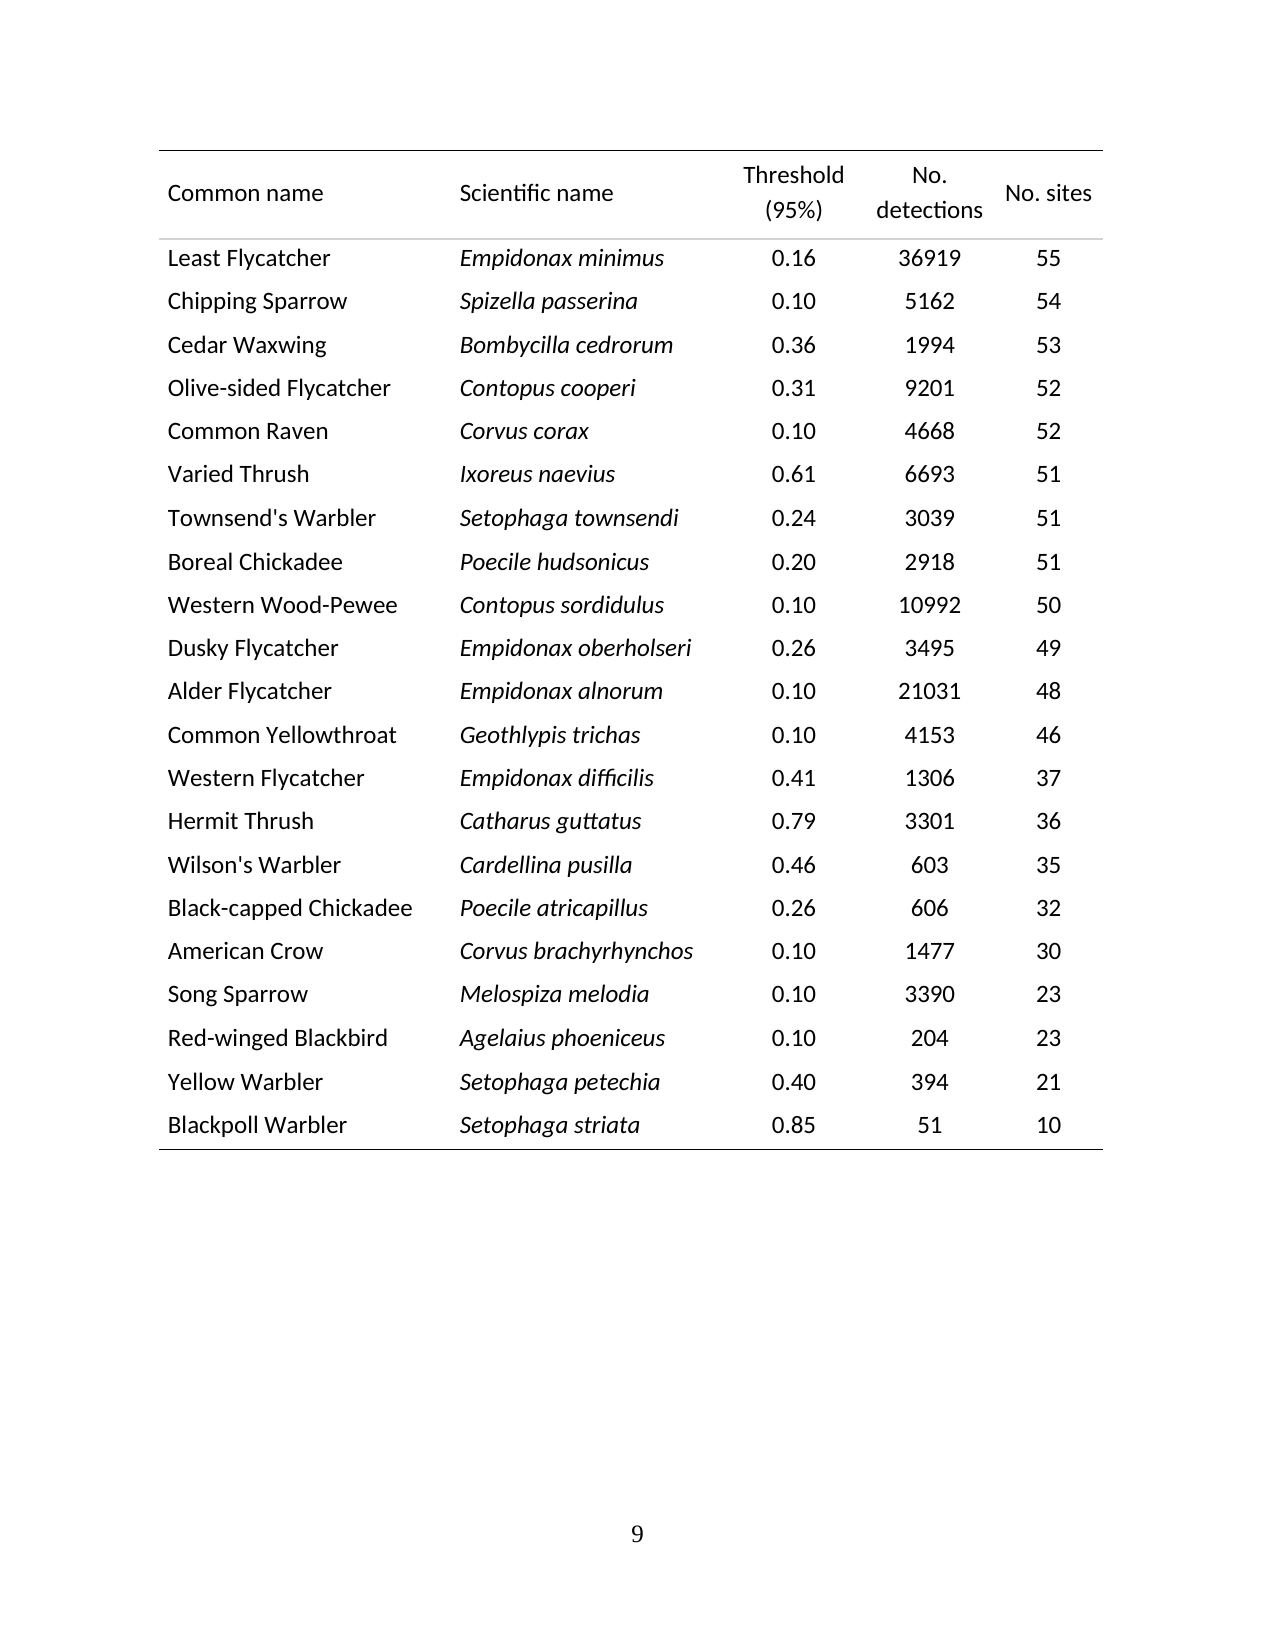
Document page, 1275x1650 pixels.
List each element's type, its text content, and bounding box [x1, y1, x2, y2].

table_cell Yellow Warbler [159, 1061, 451, 1105]
table_cell Setophaga townsendi [451, 498, 722, 541]
table_cell 51 [994, 541, 1103, 585]
table_cell 10 [994, 1105, 1103, 1148]
table_cell 54 [994, 281, 1103, 324]
table_header Threshold (95%) [722, 151, 865, 237]
table_cell 0.46 [722, 845, 865, 888]
table_cell 0.79 [722, 801, 865, 844]
table_header Scientific name [451, 151, 722, 237]
table_cell Cardellina pusilla [451, 845, 722, 888]
table_cell 51 [994, 454, 1103, 498]
table_cell 0.10 [722, 932, 865, 974]
table_cell 0.40 [722, 1061, 865, 1105]
table_cell Melospiza melodia [451, 974, 722, 1018]
table_cell 0.10 [722, 585, 865, 628]
table_cell Alder Flycatcher [159, 671, 451, 715]
table_header No. detections [865, 151, 994, 237]
table_cell 603 [865, 845, 994, 888]
table_cell Red-winged Blackbird [159, 1018, 451, 1061]
table_cell 1306 [865, 758, 994, 801]
table_cell 0.85 [722, 1105, 865, 1148]
table_cell 48 [994, 671, 1103, 715]
table_cell Agelaius phoeniceus [451, 1018, 722, 1061]
table_cell 0.10 [722, 1018, 865, 1061]
table_cell 49 [994, 628, 1103, 671]
table_cell 4668 [865, 412, 994, 454]
table_cell 3495 [865, 628, 994, 671]
table_cell 36919 [865, 240, 994, 281]
table_cell 0.10 [722, 974, 865, 1018]
table_cell Blackpoll Warbler [159, 1105, 451, 1148]
table_cell 51 [865, 1105, 994, 1148]
table_cell 1477 [865, 932, 994, 974]
table_cell 23 [994, 1018, 1103, 1061]
table_cell Black-capped Chickadee [159, 888, 451, 932]
table_cell Western Wood-Pewee [159, 585, 451, 628]
table_cell Empidonax alnorum [451, 671, 722, 715]
table_cell 0.26 [722, 888, 865, 932]
table_cell Ixoreus naevius [451, 454, 722, 498]
table_cell Contopus sordidulus [451, 585, 722, 628]
table_cell Corvus brachyrhynchos [451, 932, 722, 974]
table_cell Townsend's Warbler [159, 498, 451, 541]
table_cell 51 [994, 498, 1103, 541]
table_cell 0.41 [722, 758, 865, 801]
table_cell 0.36 [722, 325, 865, 368]
table_cell 0.10 [722, 671, 865, 715]
table_cell 35 [994, 845, 1103, 888]
table_cell 0.10 [722, 715, 865, 758]
table_cell Geothlypis trichas [451, 715, 722, 758]
table_cell 46 [994, 715, 1103, 758]
table_cell American Crow [159, 932, 451, 974]
table_cell Bombycilla cedrorum [451, 325, 722, 368]
table_cell Empidonax difficilis [451, 758, 722, 801]
table_cell Spizella passerina [451, 281, 722, 324]
table_header Common name [159, 151, 451, 237]
table_cell Poecile hudsonicus [451, 541, 722, 585]
table_cell Boreal Chickadee [159, 541, 451, 585]
table_cell 6693 [865, 454, 994, 498]
table_cell 4153 [865, 715, 994, 758]
table_cell 10992 [865, 585, 994, 628]
table_cell 9201 [865, 368, 994, 412]
table_cell Western Flycatcher [159, 758, 451, 801]
table_cell Hermit Thrush [159, 801, 451, 844]
table_cell Setophaga petechia [451, 1061, 722, 1105]
table_cell 2918 [865, 541, 994, 585]
table_cell Catharus guttatus [451, 801, 722, 844]
table_cell Varied Thrush [159, 454, 451, 498]
table_cell 52 [994, 368, 1103, 412]
table_cell Setophaga striata [451, 1105, 722, 1148]
table_cell 37 [994, 758, 1103, 801]
table_cell 0.10 [722, 412, 865, 454]
table_cell 606 [865, 888, 994, 932]
table_cell 3039 [865, 498, 994, 541]
table_cell Contopus cooperi [451, 368, 722, 412]
table_cell 0.24 [722, 498, 865, 541]
table_header No. sites [994, 151, 1103, 237]
table_cell 1994 [865, 325, 994, 368]
table_cell 32 [994, 888, 1103, 932]
table_cell Chipping Sparrow [159, 281, 451, 324]
table_cell 21031 [865, 671, 994, 715]
table_cell 21 [994, 1061, 1103, 1105]
table_cell 52 [994, 412, 1103, 454]
table_cell 23 [994, 974, 1103, 1018]
table_cell Least Flycatcher [159, 240, 451, 281]
table_cell Common Raven [159, 412, 451, 454]
table_cell 0.20 [722, 541, 865, 585]
table_cell Olive-sided Flycatcher [159, 368, 451, 412]
table_cell Cedar Waxwing [159, 325, 451, 368]
table_cell Empidonax oberholseri [451, 628, 722, 671]
table_cell Wilson's Warbler [159, 845, 451, 888]
table_cell 36 [994, 801, 1103, 844]
table_cell Song Sparrow [159, 974, 451, 1018]
table_cell 0.61 [722, 454, 865, 498]
table_cell 0.31 [722, 368, 865, 412]
table_cell 5162 [865, 281, 994, 324]
table_cell 55 [994, 240, 1103, 281]
table_cell 50 [994, 585, 1103, 628]
table_cell 204 [865, 1018, 994, 1061]
table_cell 394 [865, 1061, 994, 1105]
table_cell Corvus corax [451, 412, 722, 454]
table_cell 0.16 [722, 240, 865, 281]
table_cell 3301 [865, 801, 994, 844]
table_cell 0.10 [722, 281, 865, 324]
table_cell Dusky Flycatcher [159, 628, 451, 671]
table_cell Common Yellowthroat [159, 715, 451, 758]
table_cell Empidonax minimus [451, 240, 722, 281]
table_cell 3390 [865, 974, 994, 1018]
table_cell 0.26 [722, 628, 865, 671]
table_cell 53 [994, 325, 1103, 368]
table_cell Poecile atricapillus [451, 888, 722, 932]
table_cell 30 [994, 932, 1103, 974]
